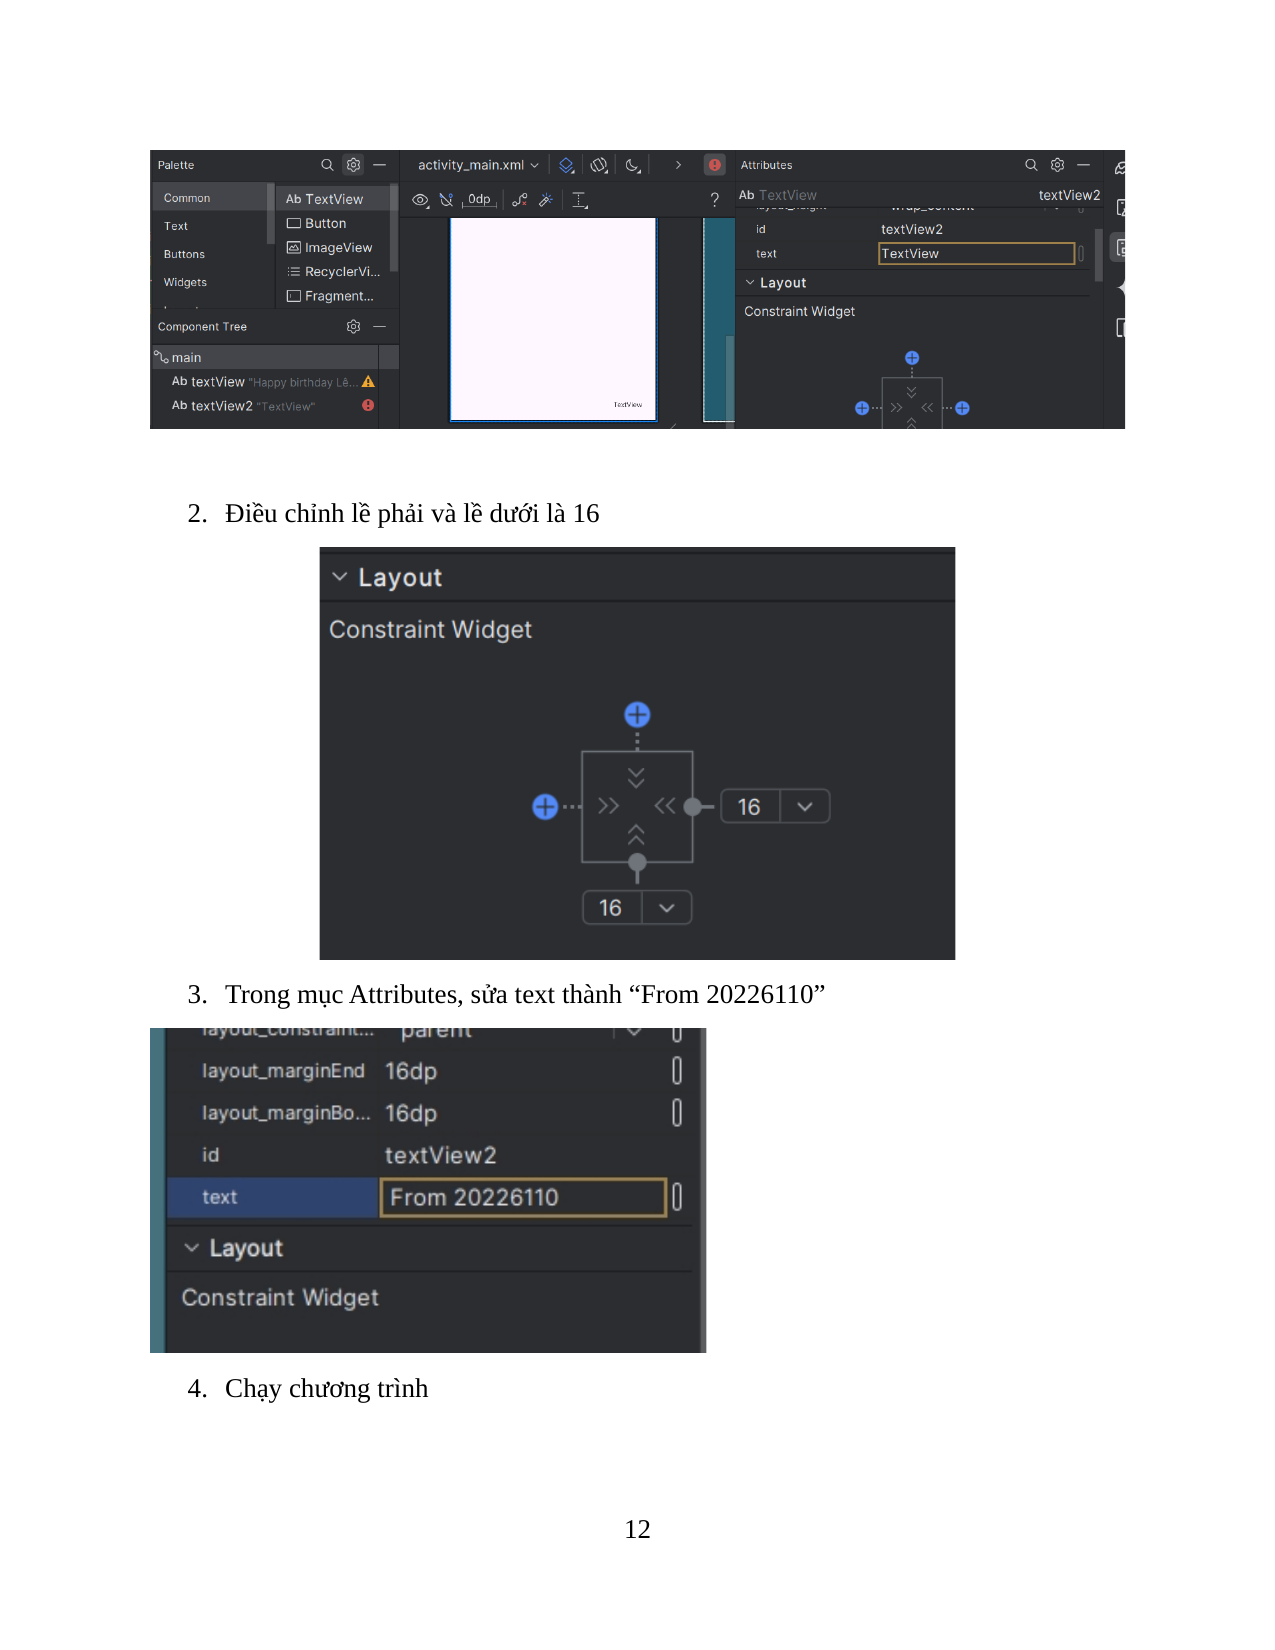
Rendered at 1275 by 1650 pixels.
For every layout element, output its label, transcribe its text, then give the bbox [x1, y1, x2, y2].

list Điều chỉnh lề phải và lề dưới là 16 [187, 497, 1125, 529]
picture [150, 1028, 707, 1353]
picture [319, 547, 956, 960]
list Chạy chương trình [187, 1372, 1125, 1403]
picture [150, 150, 1125, 429]
list Trong mục Attributes, sửa text thành “From 20226110” [187, 978, 1125, 1010]
